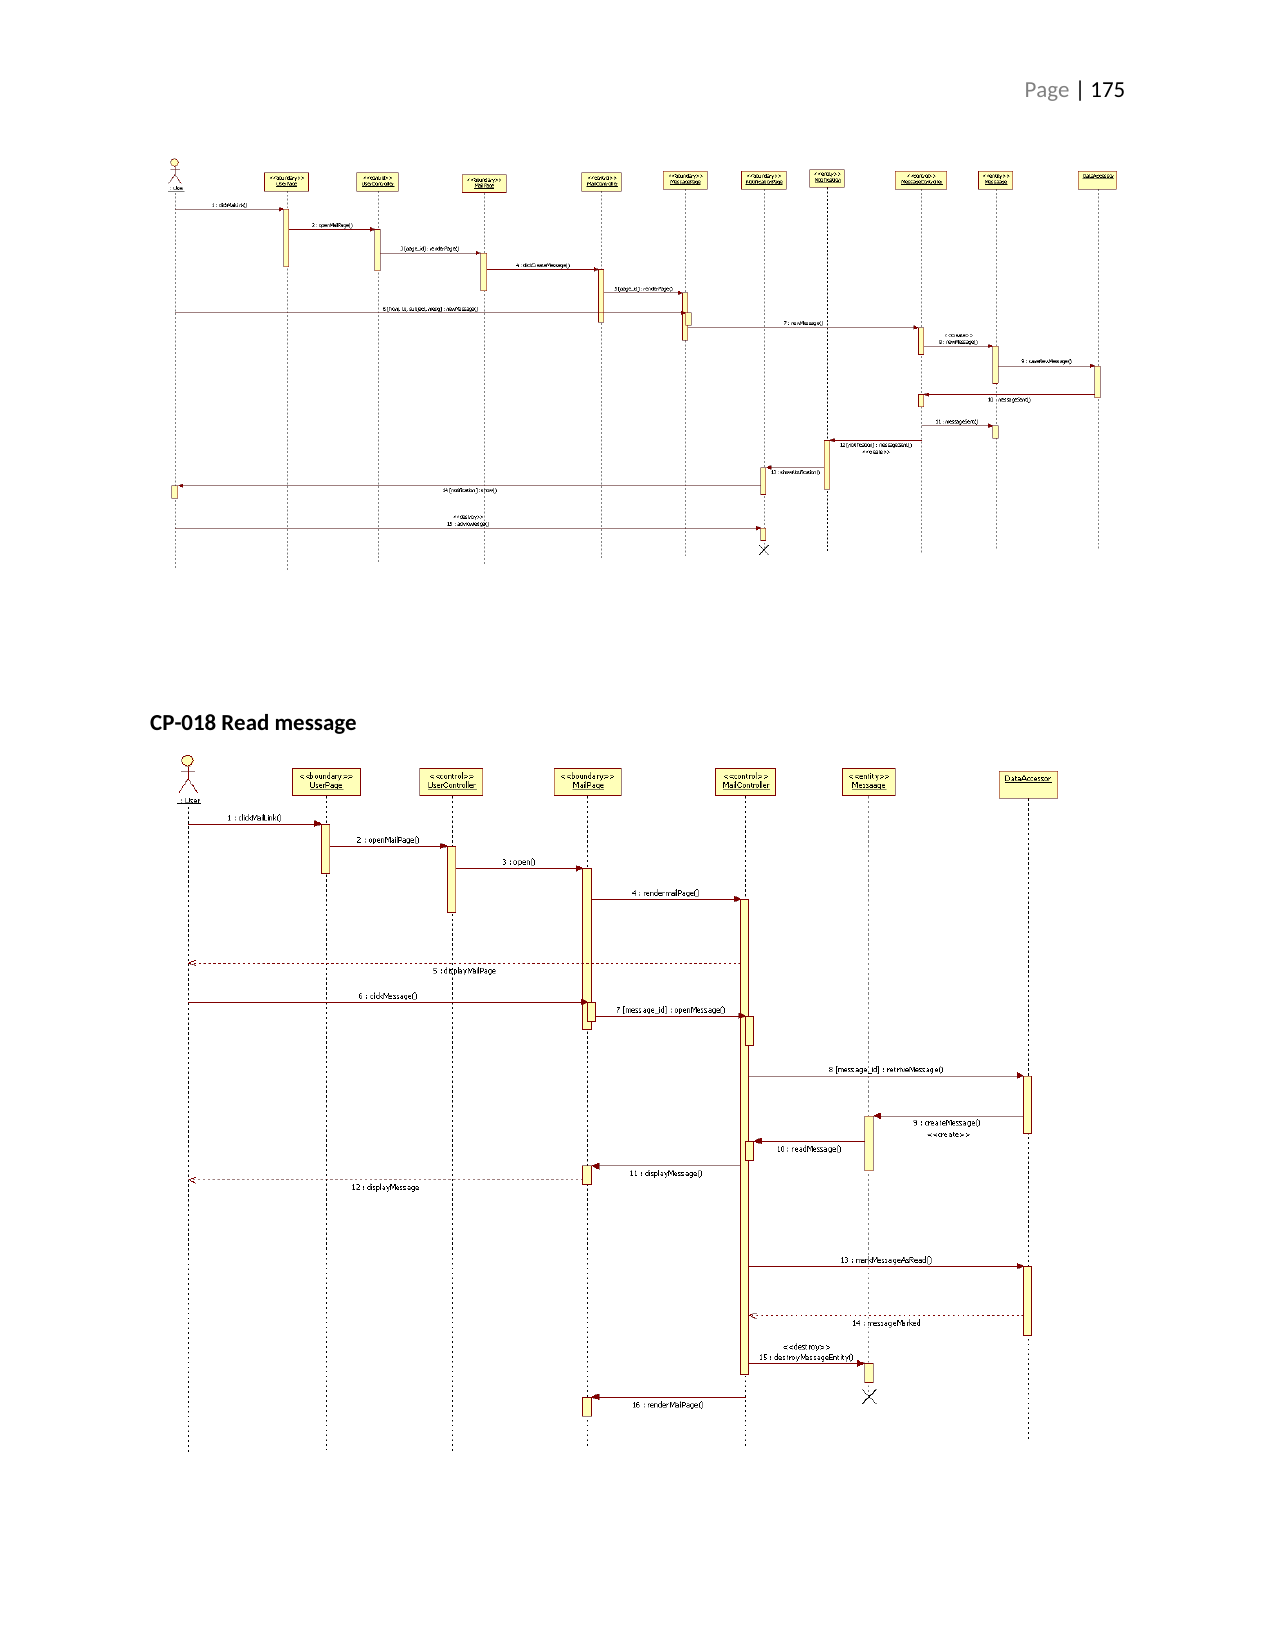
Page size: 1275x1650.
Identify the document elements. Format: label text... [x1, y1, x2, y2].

picture [150, 740, 1071, 1466]
picture [150, 150, 1125, 578]
